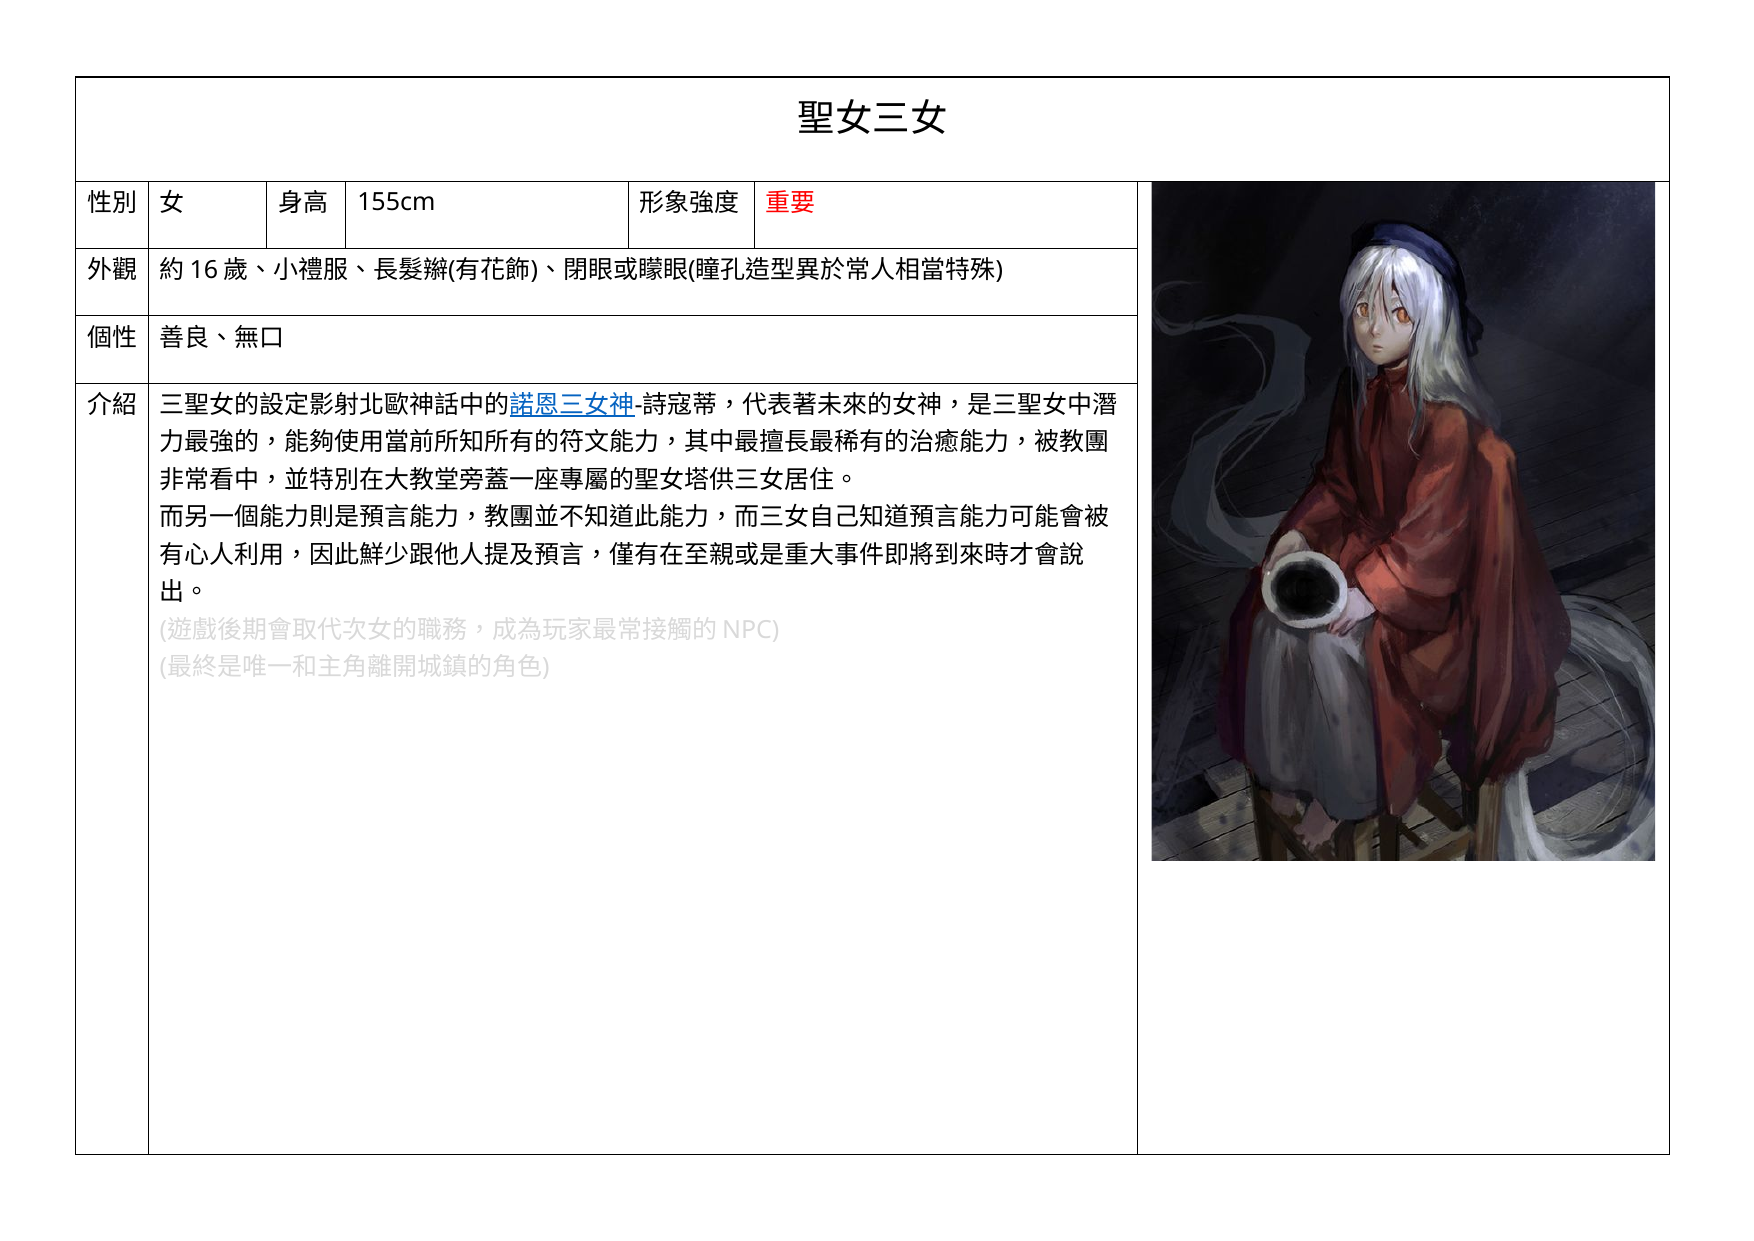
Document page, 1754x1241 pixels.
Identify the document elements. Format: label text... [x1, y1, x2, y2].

table_cell 善良、無口 [149, 316, 1137, 383]
table_cell 女 [149, 182, 266, 248]
table_cell [1138, 182, 1669, 1154]
table_cell 介紹 [76, 384, 148, 1154]
table_cell 性別 [76, 182, 148, 248]
table_cell 重要 [755, 182, 1137, 248]
table_cell 個性 [76, 316, 148, 383]
table_cell 外觀 [76, 249, 148, 315]
table_cell 155cm [346, 182, 628, 248]
table_header 聖女三女 [76, 78, 1669, 181]
table_cell 身高 [267, 182, 345, 248]
table_cell 三聖女的設定影射北歐神話中的諾恩三女神-詩寇蒂，代表著未來的女神，是三聖女中潛力最強的，能夠使用當前所知所有的符文能力，其中最擅長最稀有的治癒能力，被教團非常看中，並特別在大教堂旁蓋一座專屬的聖女塔供三女居住。 而另一個能力則是預言能力，教團並不知道此能力，而三女自己知道預言能力可能會被有心人利用，因此鮮少跟他人提及預言，僅有在至親或是重大事件即將到來時才會說出。 (遊戲後期會取代次女的職務，成為玩家最常接觸的NPC) (最終是唯一和主角離開城鎮的角色) [149, 384, 1137, 1154]
table_cell 約16歲、小禮服、長髮辮(有花飾)、閉眼或矇眼(瞳孔造型異於常人相當特殊) [149, 249, 1137, 315]
picture [1151, 182, 1656, 861]
table_cell 形象強度 [629, 182, 754, 248]
